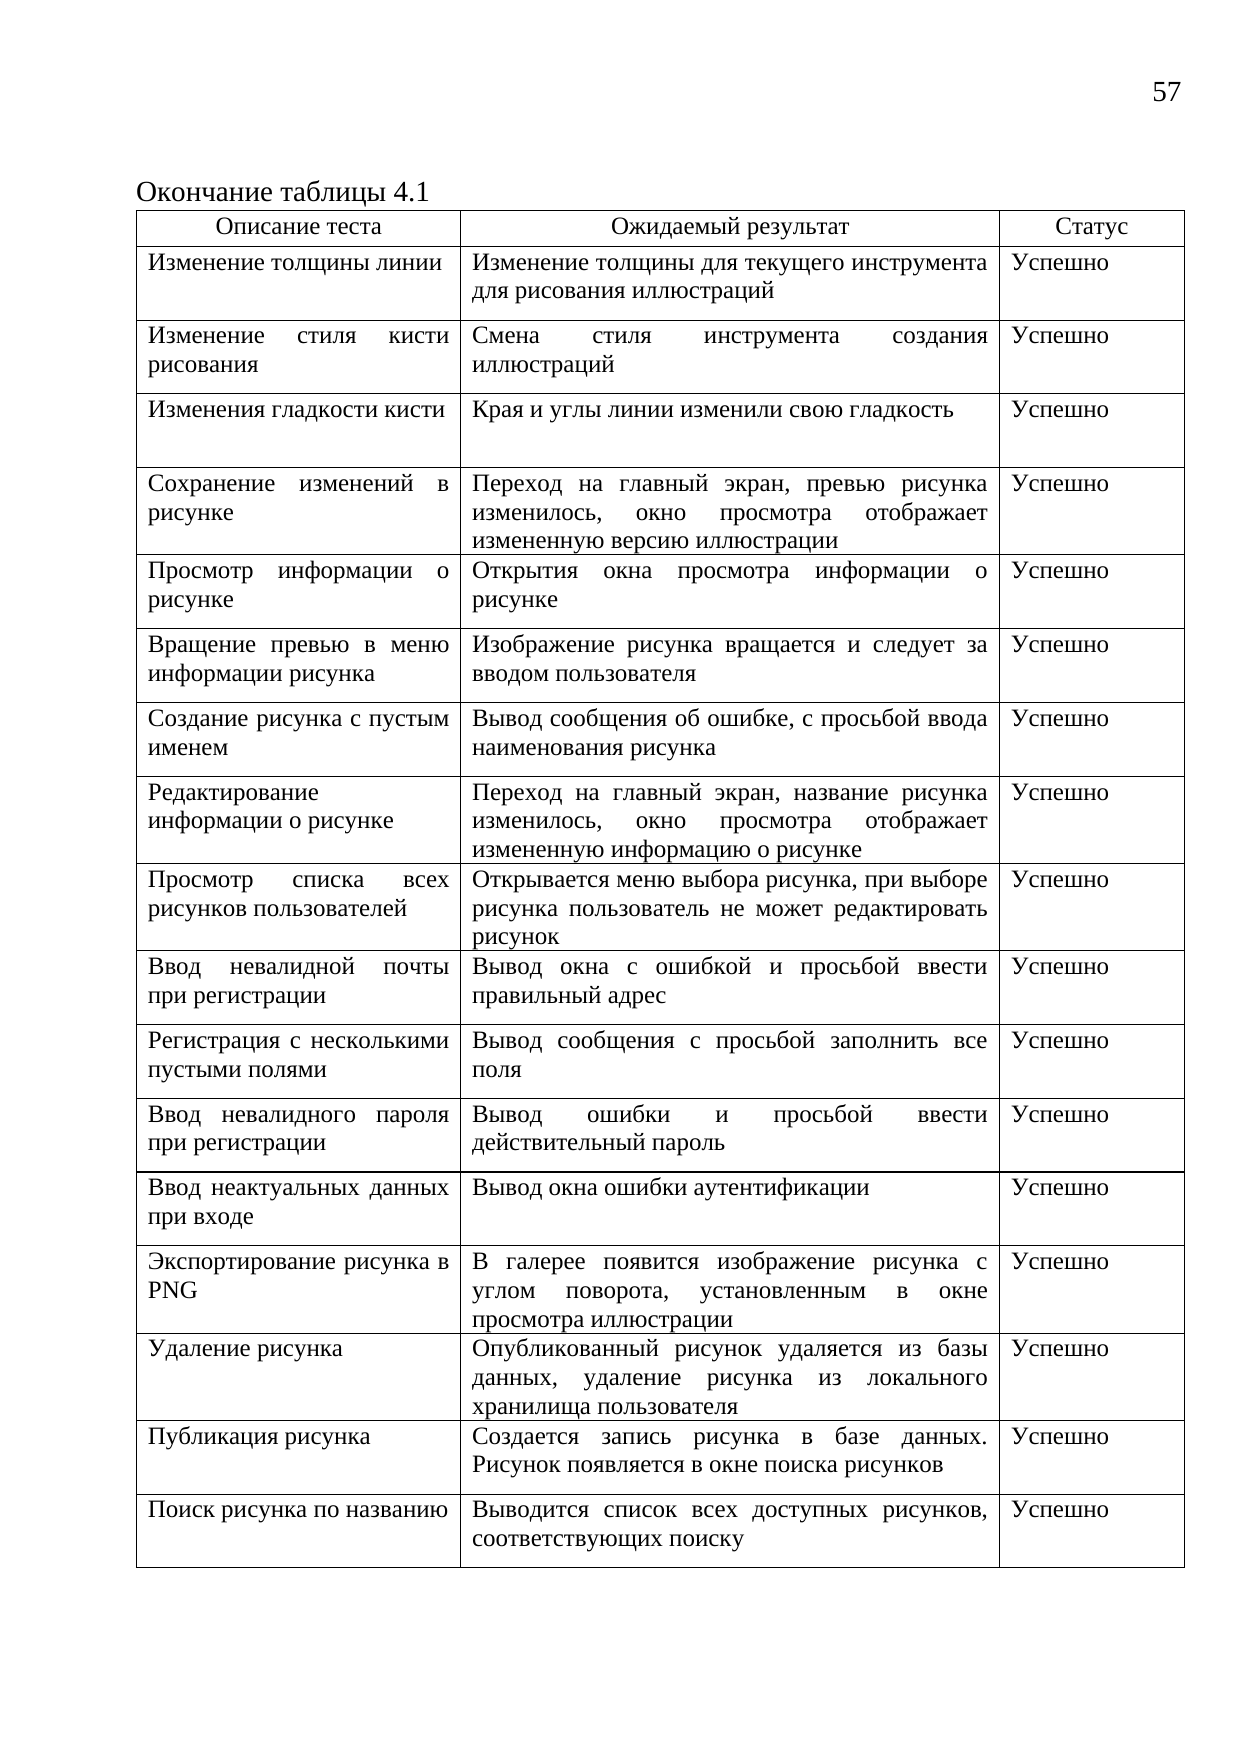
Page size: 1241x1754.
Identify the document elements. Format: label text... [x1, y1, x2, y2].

table_cell Смена стиля инструмента создания иллюстраций [461, 321, 999, 393]
text Окончание таблицы 4.1 [136, 174, 1181, 208]
table_header Ожидаемый результат [461, 211, 999, 246]
table_cell Успешно [1000, 1025, 1184, 1098]
table_cell Ввод невалидного пароля при регистрации [137, 1099, 460, 1171]
table_cell Экспортирование рисунка в PNG [137, 1246, 460, 1332]
table_cell Вывод сообщения об ошибке, с просьбой ввода наименования рисунка [461, 703, 999, 776]
table_cell Выводится список всех доступных рисунков, соответствующих поиску [461, 1495, 999, 1567]
table_cell Открытия окна просмотра информации о рисунке [461, 555, 999, 628]
table_cell Ввод неактуальных данных при входе [137, 1173, 460, 1245]
table_cell Открывается меню выбора рисунка, при выборе рисунка пользователь не может редактировать рисунок [461, 864, 999, 950]
table_cell Успешно [1000, 777, 1184, 863]
table_cell Успешно [1000, 321, 1184, 393]
table_cell Успешно [1000, 555, 1184, 628]
table_cell Изменения гладкости кисти [137, 394, 460, 467]
table_cell Просмотр информации о рисунке [137, 555, 460, 628]
table_cell Успешно [1000, 468, 1184, 554]
table_cell Успешно [1000, 1173, 1184, 1245]
table_cell Редактирование информации о рисунке [137, 777, 460, 863]
table_cell Успешно [1000, 394, 1184, 467]
table_cell Изменение толщины линии [137, 247, 460, 319]
table_cell Переход на главный экран, превью рисунка изменилось, окно просмотра отображает измененную версию иллюстрации [461, 468, 999, 554]
table_cell Регистрация с несколькими пустыми полями [137, 1025, 460, 1098]
table_cell Успешно [1000, 1421, 1184, 1493]
table_cell В галерее появится изображение рисунка с углом поворота, установленным в окне просмотра иллюстрации [461, 1246, 999, 1332]
table_cell Края и углы линии изменили свою гладкость [461, 394, 999, 467]
table_cell Опубликованный рисунок удаляется из базы данных, удаление рисунка из локального хранилища пользователя [461, 1334, 999, 1420]
table_cell Успешно [1000, 864, 1184, 950]
table_cell Публикация рисунка [137, 1421, 460, 1493]
table_cell Создается запись рисунка в базе данных. Рисунок появляется в окне поиска рисунков [461, 1421, 999, 1493]
table_cell Переход на главный экран, название рисунка изменилось, окно просмотра отображает измененную информацию о рисунке [461, 777, 999, 863]
table_cell Создание рисунка с пустым именем [137, 703, 460, 776]
table_cell Успешно [1000, 1495, 1184, 1567]
table_cell Успешно [1000, 247, 1184, 319]
table_cell Успешно [1000, 1099, 1184, 1171]
table_cell Вывод ошибки и просьбой ввести действительный пароль [461, 1099, 999, 1171]
table_cell Успешно [1000, 951, 1184, 1024]
table_cell Вывод окна с ошибкой и просьбой ввести правильный адрес [461, 951, 999, 1024]
table_cell Успешно [1000, 1334, 1184, 1420]
table_cell Изменение толщины для текущего инструмента для рисования иллюстраций [461, 247, 999, 319]
table_cell Сохранение изменений в рисунке [137, 468, 460, 554]
table_header Статус [1000, 211, 1184, 246]
table_cell Вывод сообщения с просьбой заполнить все поля [461, 1025, 999, 1098]
table_cell Поиск рисунка по названию [137, 1495, 460, 1567]
table_cell Изменение стиля кисти рисования [137, 321, 460, 393]
table_cell Вращение превью в меню информации рисунка [137, 629, 460, 702]
table_cell Успешно [1000, 703, 1184, 776]
table_cell Ввод невалидной почты при регистрации [137, 951, 460, 1024]
table_header Описание теста [137, 211, 460, 246]
table_cell Успешно [1000, 629, 1184, 702]
table_cell Изображение рисунка вращается и следует за вводом пользователя [461, 629, 999, 702]
table_cell Успешно [1000, 1246, 1184, 1332]
table_cell Вывод окна ошибки аутентификации [461, 1173, 999, 1245]
table_cell Просмотр списка всех рисунков пользователей [137, 864, 460, 950]
table_cell Удаление рисунка [137, 1334, 460, 1420]
